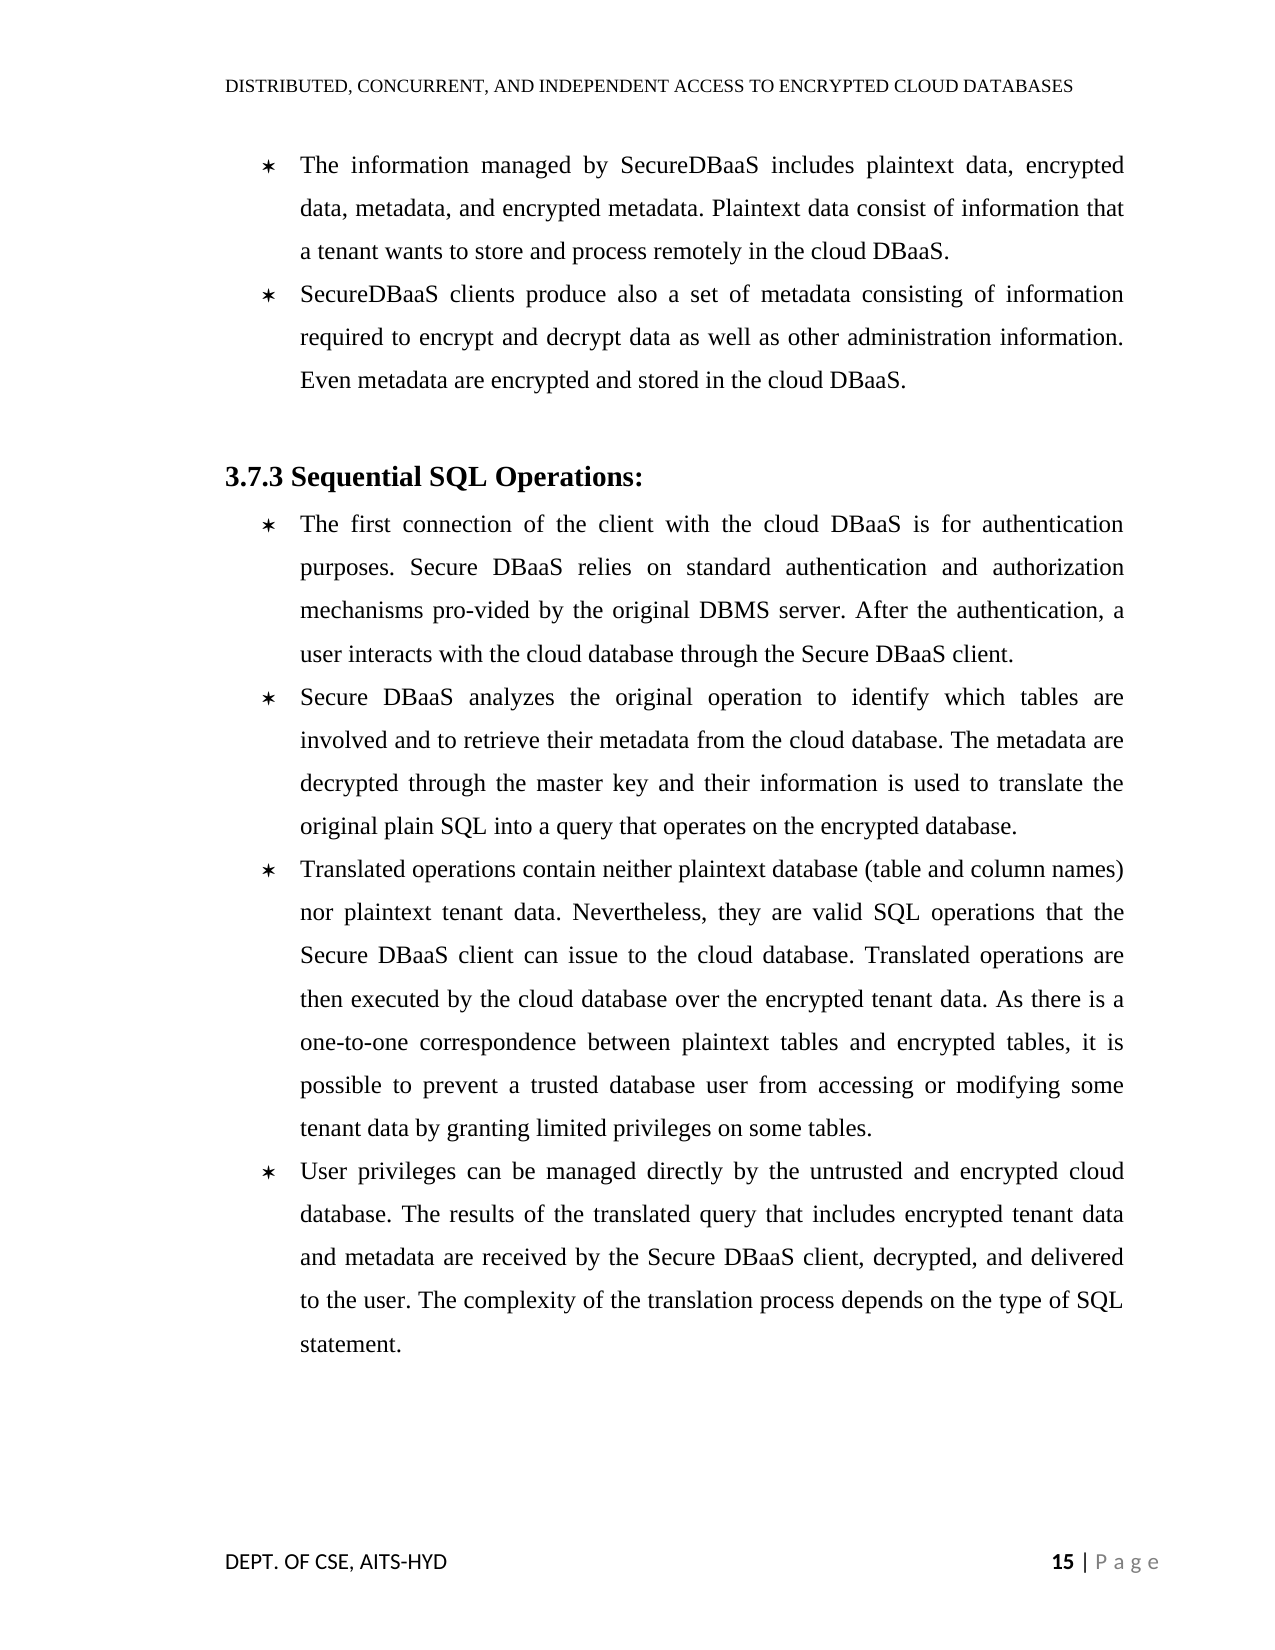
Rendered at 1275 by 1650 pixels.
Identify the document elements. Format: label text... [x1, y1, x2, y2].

list Translated operations contain neither plaintext database (table and column names) nor plaintext tenant data. Nevertheless, they are valid SQL operations that the Secure DBaaS client can issue to the cloud database. Translated operations are then executed by the cloud database over the encrypted tenant data. As there is a one-to-one correspondence between plaintext tables and encrypted tables, it is possible to prevent a trusted database user from accessing or modifying some tenant data by granting limited privileges on some tables. [262, 854, 1125, 1142]
list User privileges can be managed directly by the untrusted and encrypted cloud database. The results of the translated query that includes encrypted tenant data and metadata are received by the Secure DBaaS client, decrypted, and delivered to the user. The complexity of the translation process depends on the type of SQL statement. [262, 1156, 1125, 1357]
list SecureDBaaS clients produce also a set of metadata consisting of information required to encrypt and decrypt data as well as other administration information. Even metadata are encrypted and stored in the cloud DBaaS. [262, 279, 1125, 394]
list The first connection of the client with the cloud DBaaS is for authentication purposes. Secure DBaaS relies on standard authentication and authorization mechanisms pro-vided by the original DBMS server. After the authentication, a user interacts with the cloud database through the Secure DBaaS client. [262, 509, 1125, 667]
list The information managed by SecureDBaaS includes plaintext data, encrypted data, metadata, and encrypted metadata. Plaintext data consist of information that a tenant wants to store and process remotely in the cloud DBaaS. [262, 150, 1125, 265]
list Secure DBaaS analyzes the original operation to identify which tables are involved and to retrieve their metadata from the cloud database. The metadata are decrypted through the master key and their information is used to translate the original plain SQL into a query that operates on the encrypted database. [262, 682, 1125, 840]
text 3.7.3 Sequential SQL Operations: [225, 459, 1125, 493]
